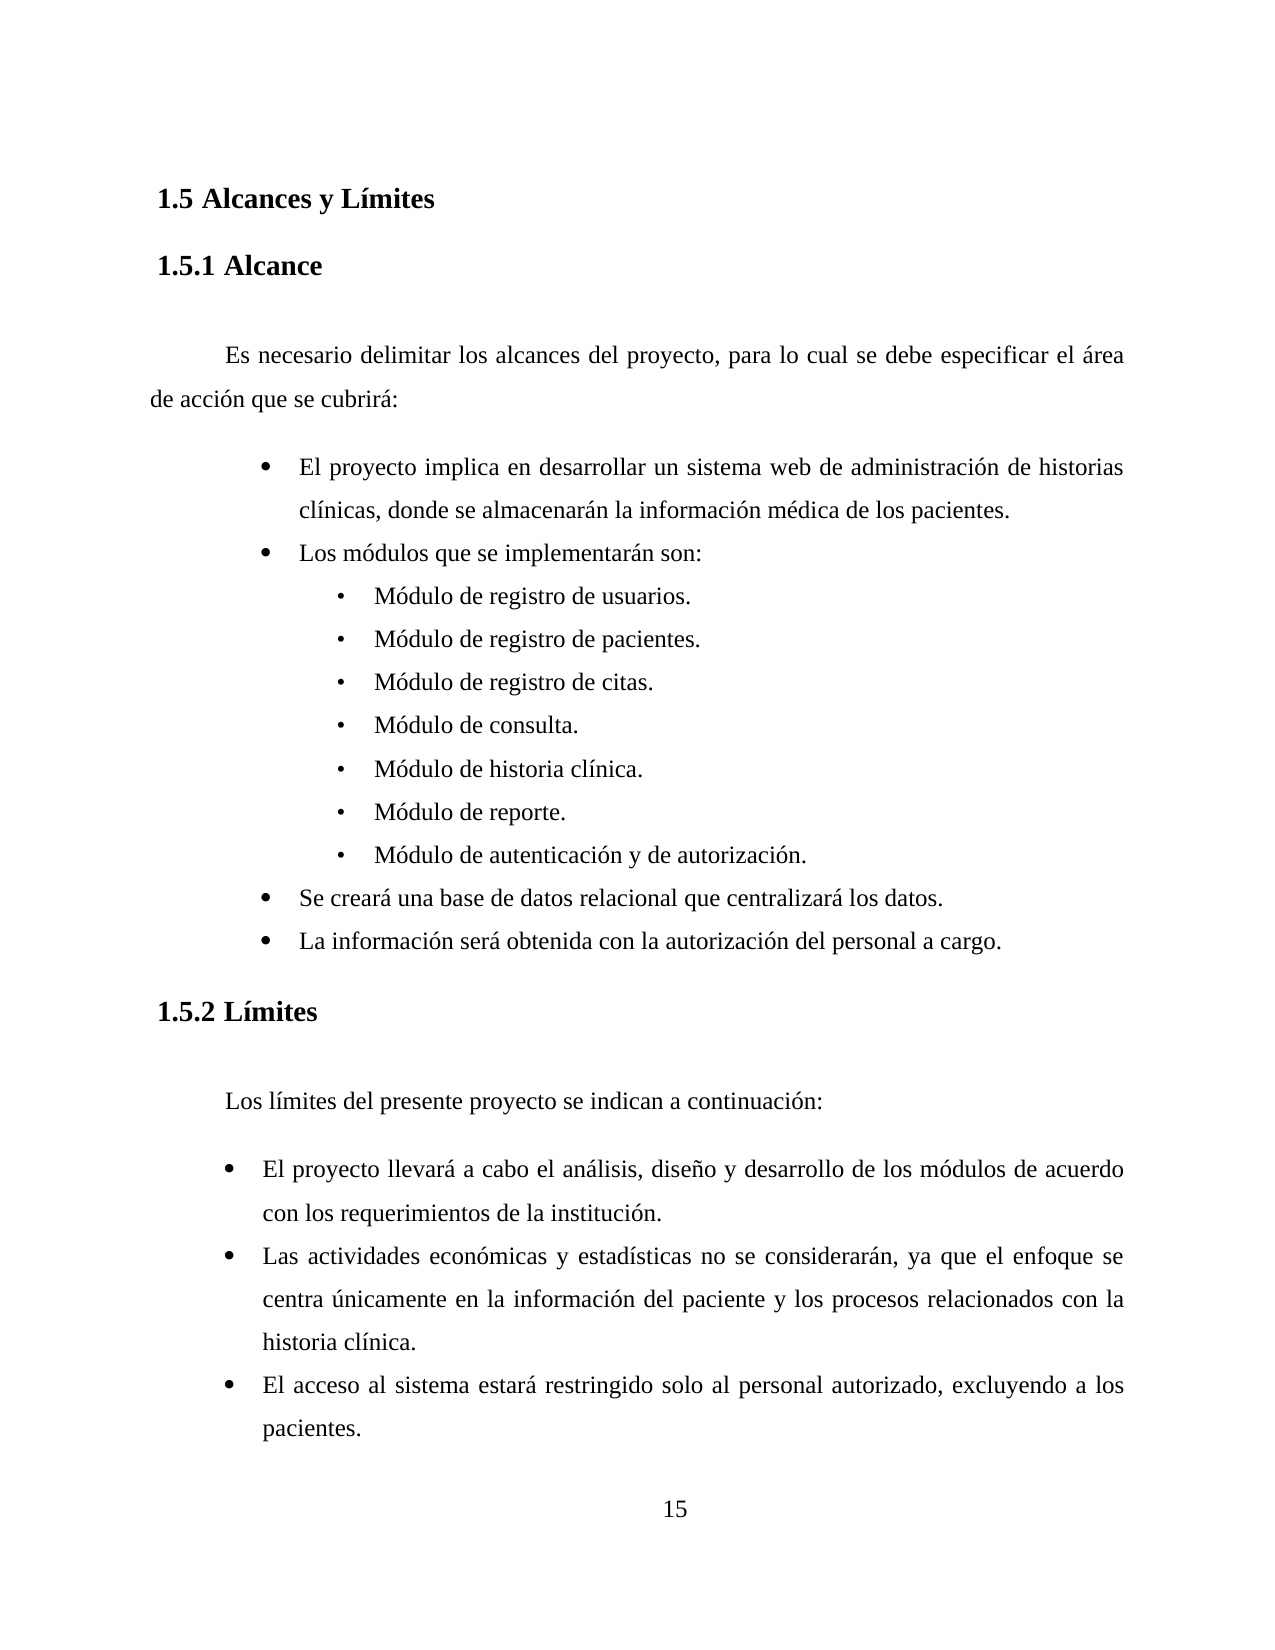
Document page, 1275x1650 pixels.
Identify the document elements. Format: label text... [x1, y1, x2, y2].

list El proyecto llevará a cabo el análisis, diseño y desarrollo de los módulos de acuerdo con los requerimientos de la institución. [225, 1154, 1125, 1226]
list Módulo de reporte. [336, 797, 1125, 826]
list El proyecto implica en desarrollar un sistema web de administración de historias clínicas, donde se almacenarán la información médica de los pacientes. [261, 452, 1125, 524]
list Módulo de autenticación y de autorización. [336, 840, 1125, 869]
list Módulo de historia clínica. [336, 754, 1125, 782]
list Se creará una base de datos relacional que centralizará los datos. [261, 883, 1125, 912]
list Módulo de registro de pacientes. [336, 624, 1125, 653]
list El acceso al sistema estará restringido solo al personal autorizado, excluyendo a los pacientes. [225, 1370, 1125, 1442]
subtitle Límites [157, 994, 1125, 1028]
subtitle Alcances y Límites [157, 181, 1125, 215]
list Los módulos que se implementarán son: [261, 538, 1125, 567]
subtitle Alcance [157, 248, 1125, 282]
text Es necesario delimitar los alcances del proyecto, para lo cual se debe especificar el área de acción que se cubrirá: [150, 341, 1125, 412]
list Las actividades económicas y estadísticas no se considerarán, ya que el enfoque se centra únicamente en la información del paciente y los procesos relacionados con la historia clínica. [225, 1241, 1125, 1356]
list La información será obtenida con la autorización del personal a cargo. [261, 926, 1125, 955]
list Módulo de registro de citas. [336, 667, 1125, 696]
list Módulo de registro de usuarios. [336, 581, 1125, 610]
text Los límites del presente proyecto se indican a continuación: [150, 1086, 1125, 1115]
list Módulo de consulta. [336, 711, 1125, 739]
